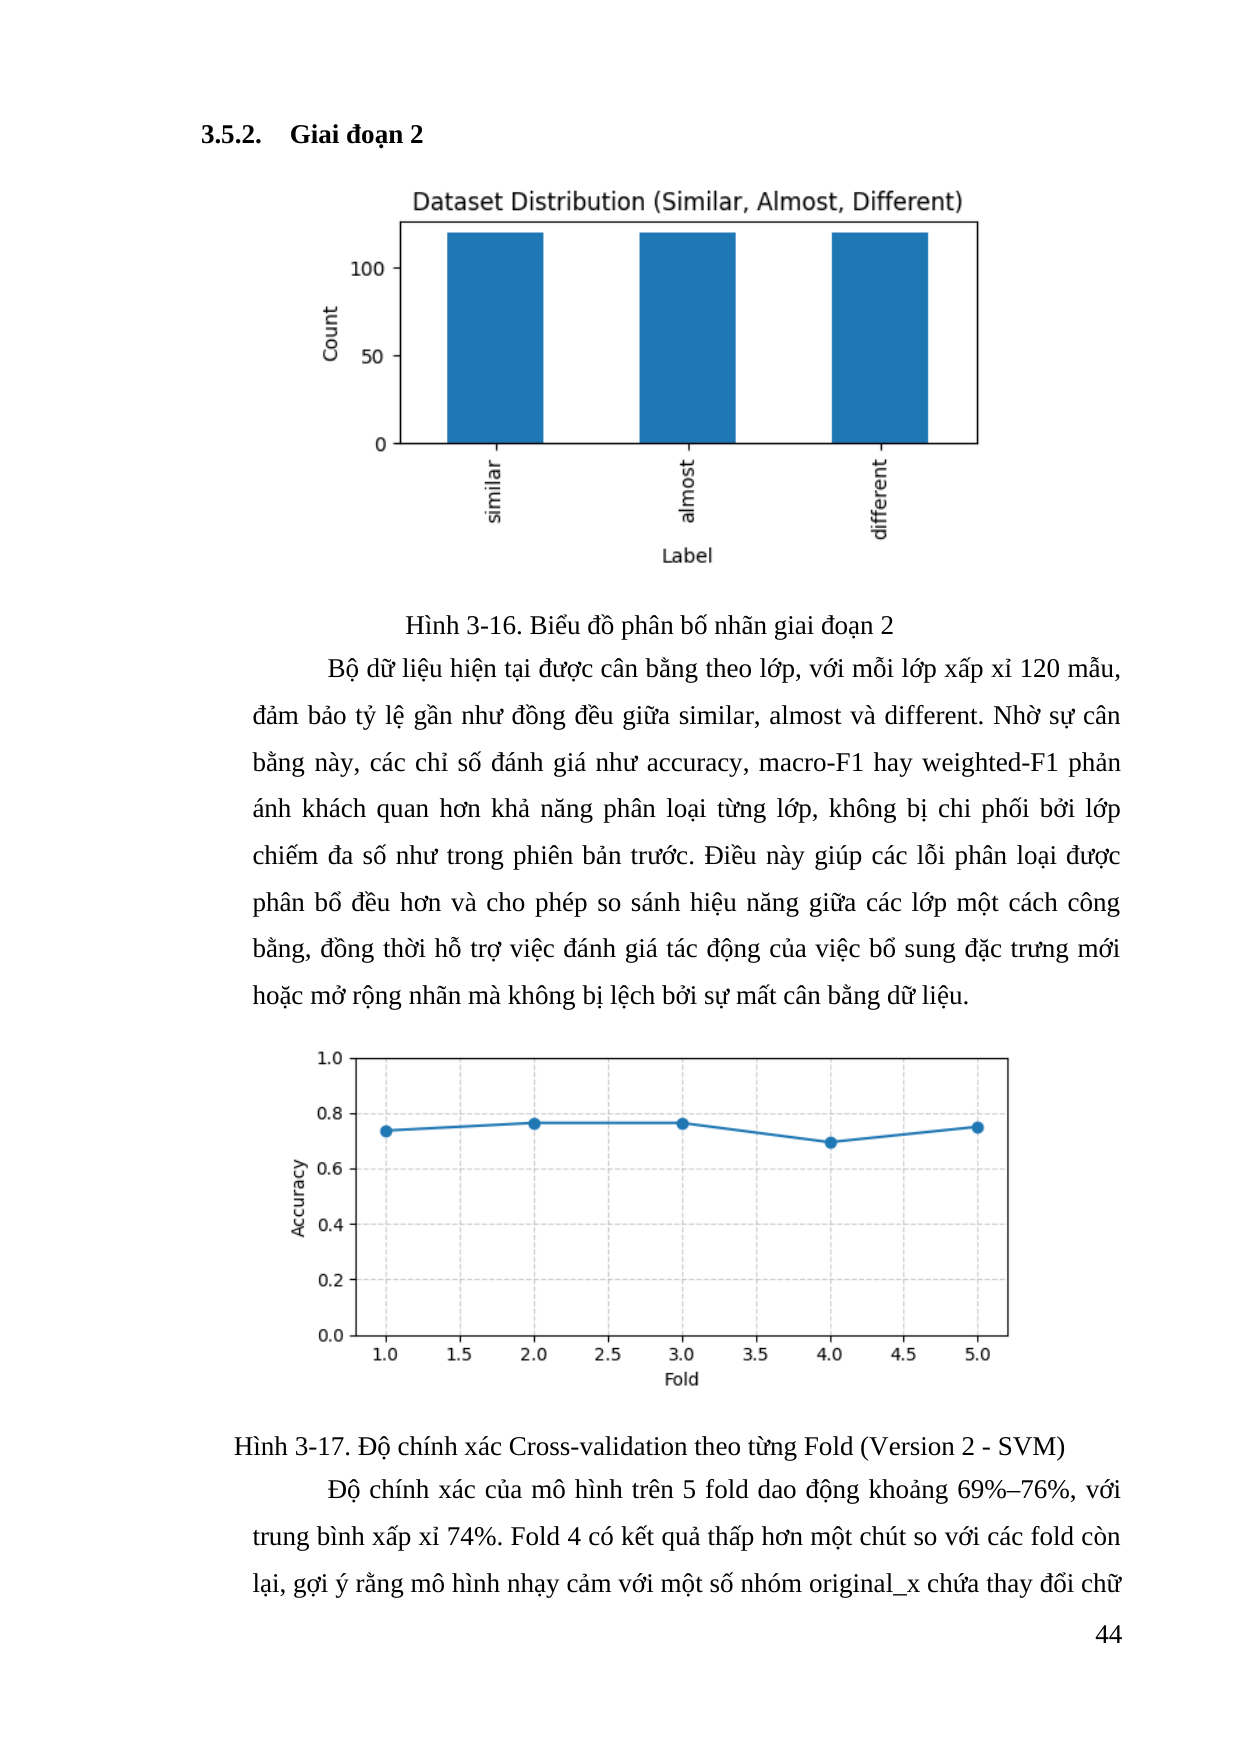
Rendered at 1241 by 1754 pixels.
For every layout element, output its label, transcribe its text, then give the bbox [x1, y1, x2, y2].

picture [308, 177, 991, 581]
picture [280, 1038, 1020, 1402]
subtitle Giai đoạn 2 [201, 118, 1122, 149]
text Bộ dữ liệu hiện tại được cân bằng theo lớp, với mỗi lớp xấp xỉ 120 mẫu, đảm bảo tỷ lệ gần như đồng đều giữa similar, almost và different. Nhờ sự cân bằng này, các chỉ số đánh giá như accuracy, macro-F1 hay weighted-F1 phản ánh khách quan hơn khả năng phân loại từng lớp, không bị chi phối bởi lớp chiếm đa số như trong phiên bản trước. Điều này giúp các lỗi phân loại được phân bổ đều hơn và cho phép so sánh hiệu năng giữa các lớp một cách công bằng, đồng thời hỗ trợ việc đánh giá tác động của việc bổ sung đặc trưng mới hoặc mở rộng nhãn mà không bị lệch bởi sự mất cân bằng dữ liệu. [252, 652, 1122, 1010]
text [252, 1473, 1122, 1598]
